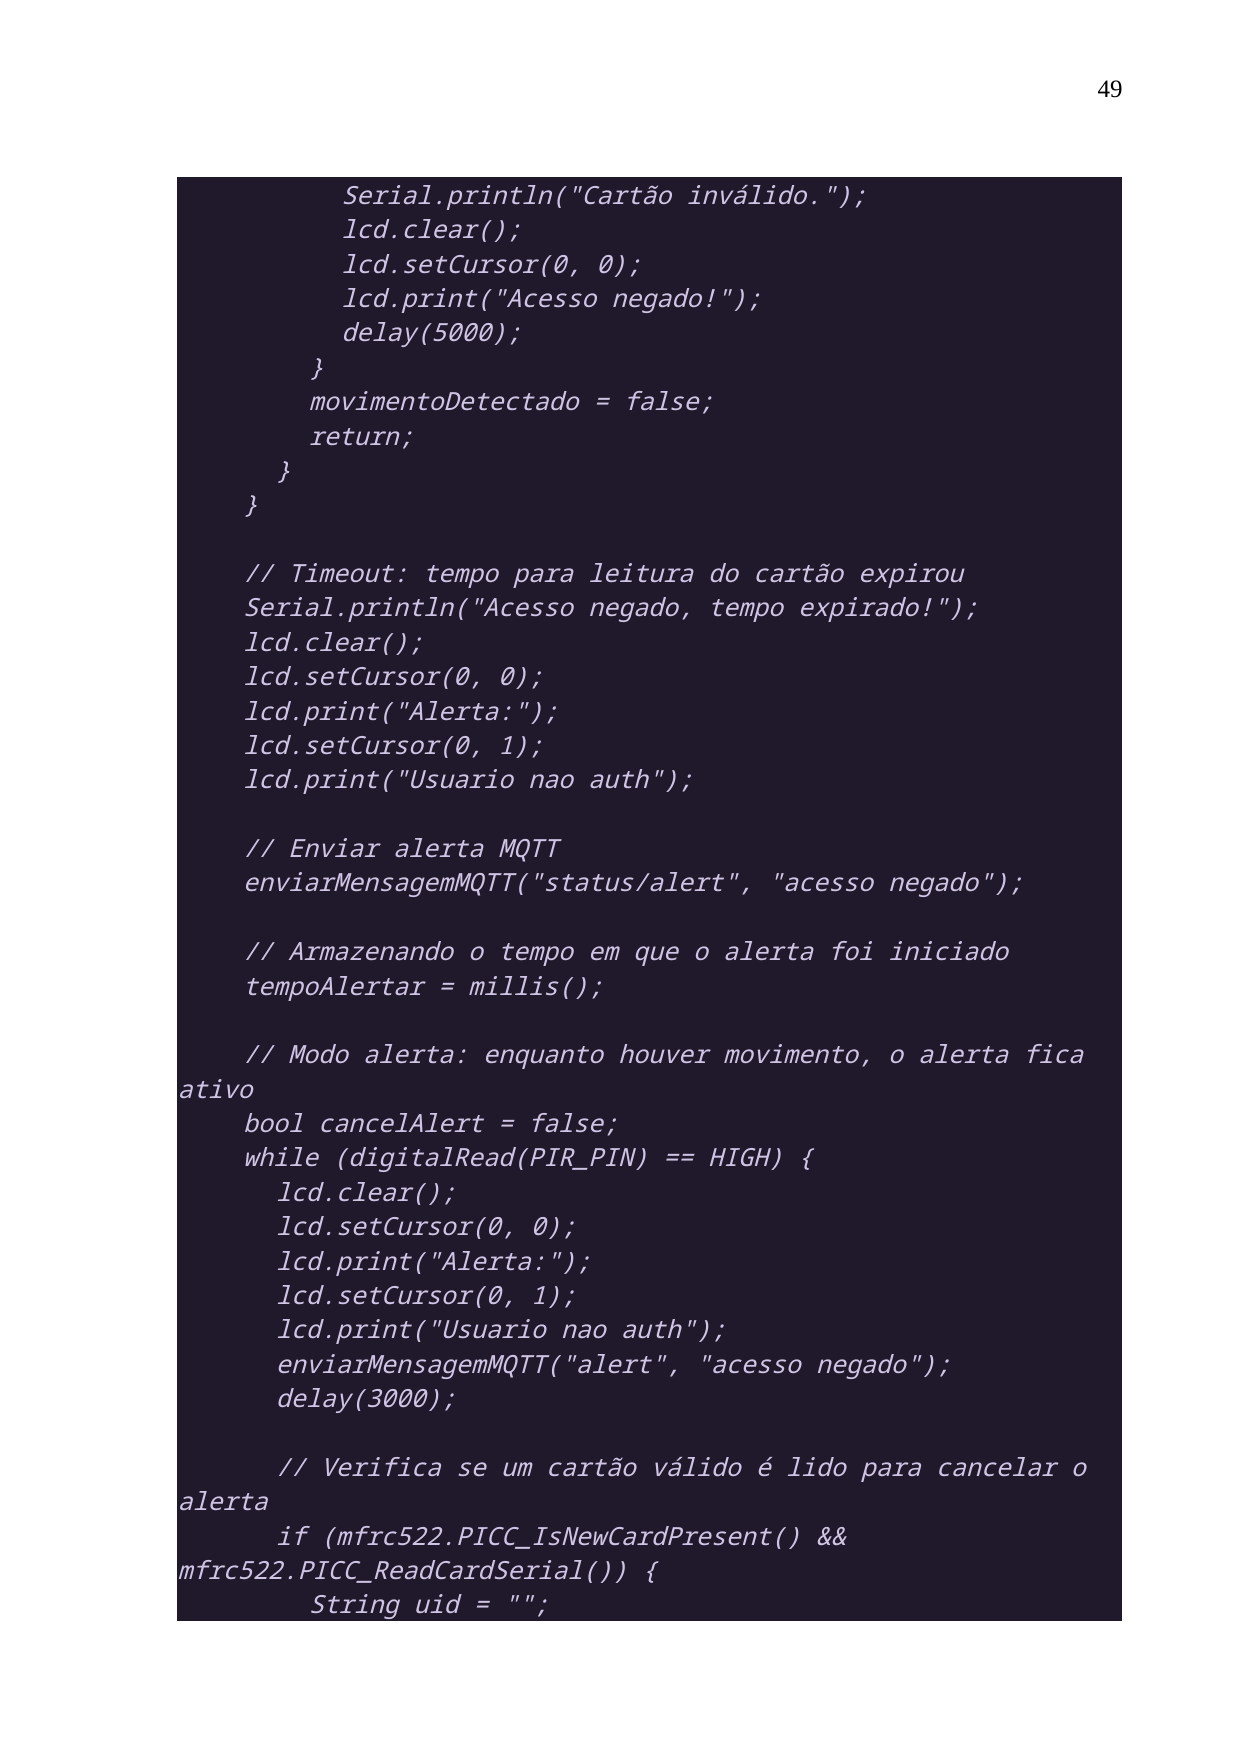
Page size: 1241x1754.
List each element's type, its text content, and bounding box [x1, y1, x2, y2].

text enviarMensagemMQTT("status/alert", "acesso negado"); [177, 865, 1122, 899]
text lcd.setCursor(0, 0); [177, 246, 1122, 280]
text movimentoDetectado = false; [177, 383, 1122, 418]
text tempoAlertar = millis(); [177, 968, 1122, 1002]
text lcd.print("Usuario nao auth"); [177, 762, 1122, 796]
text while (digitalRead(PIR_PIN) == HIGH) { [177, 1140, 1122, 1174]
text lcd.clear(); [177, 624, 1122, 658]
text lcd.setCursor(0, 1); [177, 1277, 1122, 1312]
text if (mfrc522.PICC_IsNewCardPresent() && mfrc522.PICC_ReadCardSerial()) { [177, 1518, 1122, 1587]
text String uid = ""; [177, 1587, 1122, 1621]
text } [177, 487, 1122, 521]
text lcd.print("Alerta:"); [177, 693, 1122, 727]
text bool cancelAlert = false; [177, 1105, 1122, 1140]
text lcd.print("Alerta:"); [177, 1243, 1122, 1277]
text lcd.print("Acesso negado!"); [177, 280, 1122, 315]
text lcd.setCursor(0, 0); [177, 658, 1122, 693]
text enviarMensagemMQTT("alert", "acesso negado"); [177, 1346, 1122, 1380]
text lcd.setCursor(0, 0); [177, 1208, 1122, 1243]
text delay(5000); [177, 315, 1122, 349]
text // Modo alerta: enquanto houver movimento, o alerta fica ativo [177, 1037, 1122, 1105]
text return; [177, 418, 1122, 452]
text lcd.clear(); [177, 212, 1122, 246]
text Serial.println("Acesso negado, tempo expirado!"); [177, 590, 1122, 624]
text // Armazenando o tempo em que o alerta foi iniciado [177, 933, 1122, 968]
text Serial.println("Cartão inválido."); [177, 177, 1122, 212]
text // Timeout: tempo para leitura do cartão expirou [177, 555, 1122, 590]
text } [177, 349, 1122, 383]
text lcd.setCursor(0, 1); [177, 727, 1122, 762]
text delay(3000); [177, 1380, 1122, 1415]
text lcd.clear(); [177, 1174, 1122, 1208]
text lcd.print("Usuario nao auth"); [177, 1312, 1122, 1346]
text } [177, 452, 1122, 487]
text // Enviar alerta MQTT [177, 830, 1122, 865]
text // Verifica se um cartão válido é lido para cancelar o alerta [177, 1449, 1122, 1518]
